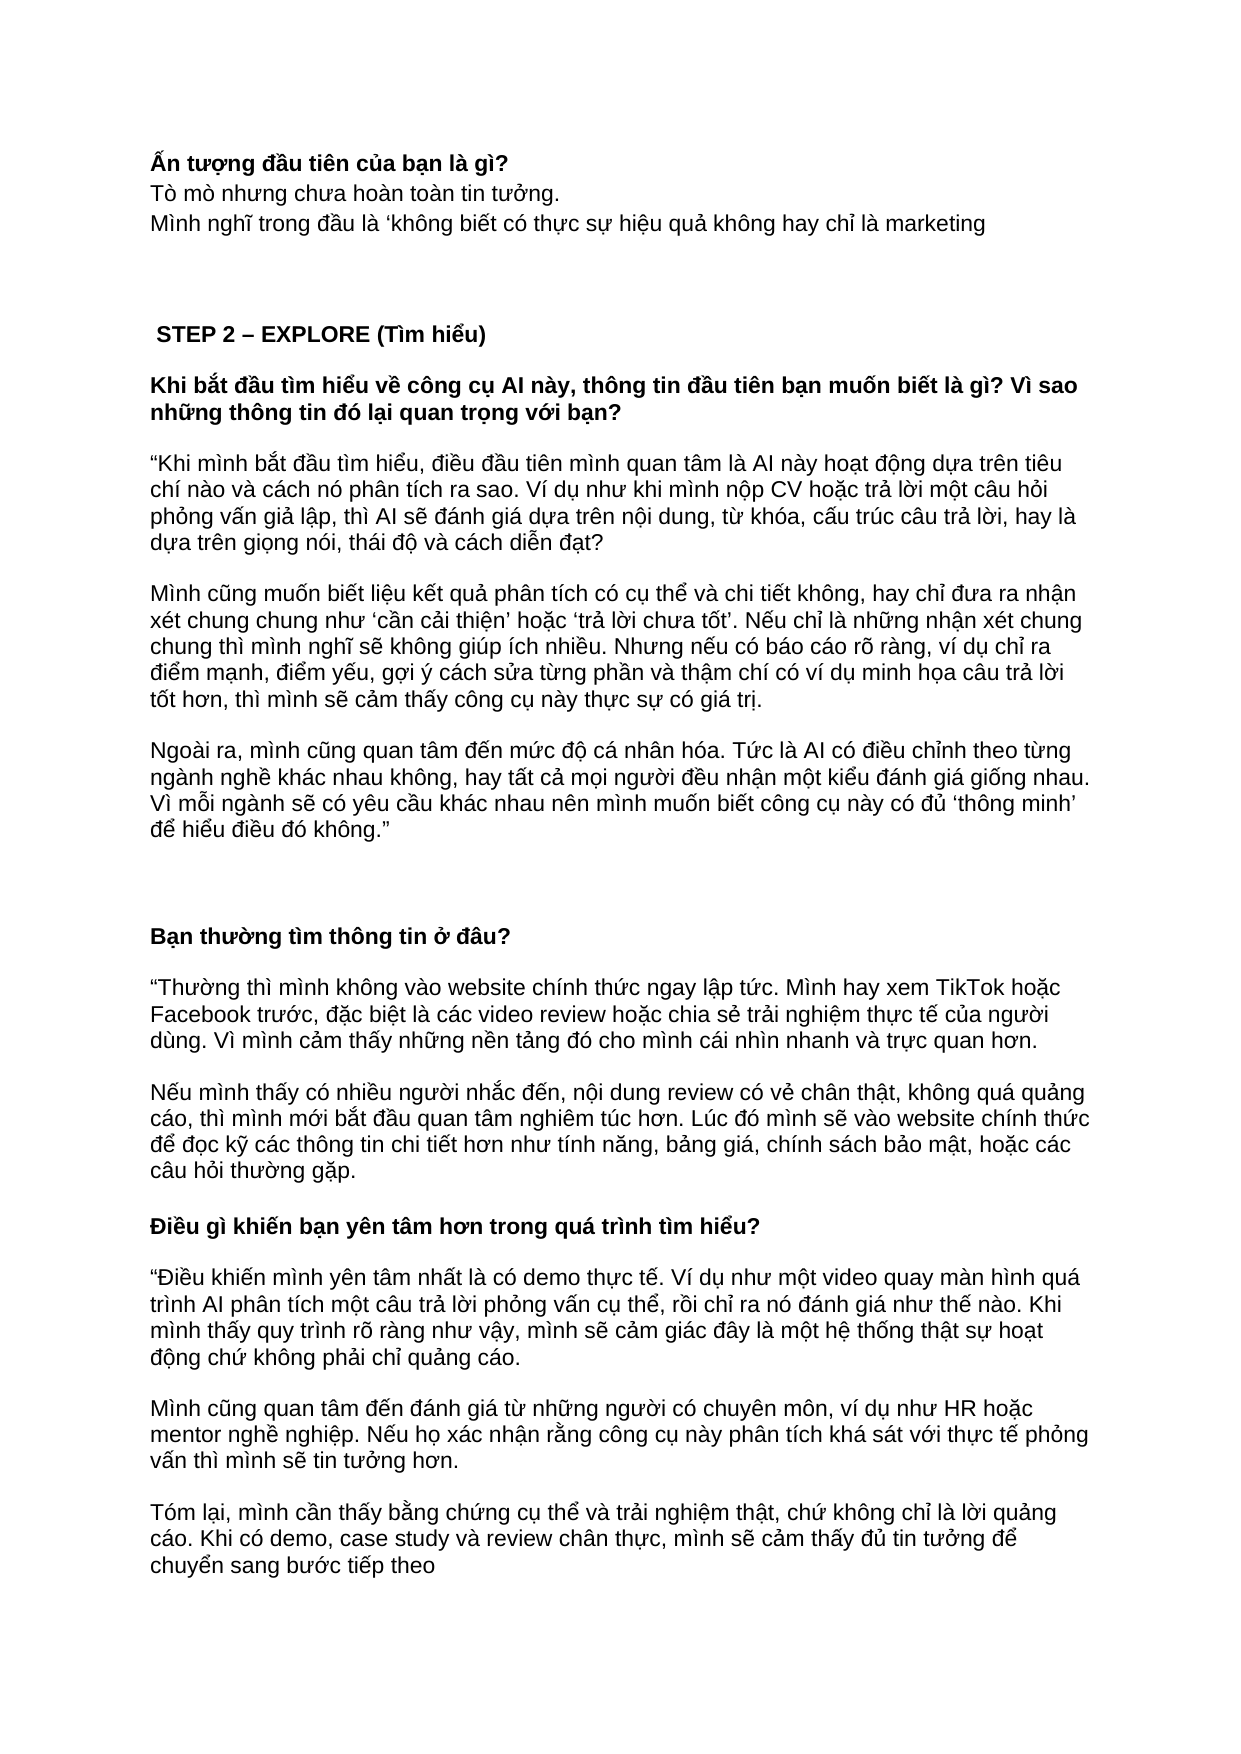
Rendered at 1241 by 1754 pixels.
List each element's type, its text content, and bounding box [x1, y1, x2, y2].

text Mình cũng muốn biết liệu kết quả phân tích có cụ thể và chi tiết không, hay chỉ đưa ra nhận xét chung chung như ‘cần cải thiện’ hoặc ‘trả lời chưa tốt’. Nếu chỉ là những nhận xét chung chung thì mình nghĩ sẽ không giúp ích nhiều. Nhưng nếu có báo cáo rõ ràng, ví dụ chỉ ra điểm mạnh, điểm yếu, gợi ý cách sửa từng phần và thậm chí có ví dụ minh họa câu trả lời tốt hơn, thì mình sẽ cảm thấy công cụ này thực sự có giá trị. [150, 580, 1090, 712]
text Ấn tượng đầu tiên của bạn là gì? [150, 150, 1090, 176]
text Mình nghĩ trong đầu là ‘không biết có thực sự hiệu quả không hay chỉ là marketing [150, 210, 1090, 237]
text Tóm lại, mình cần thấy bằng chứng cụ thể và trải nghiệm thật, chứ không chỉ là lời quảng cáo. Khi có demo, case study và review chân thực, mình sẽ cảm thấy đủ tin tưởng để chuyển sang bước tiếp theo [150, 1499, 1090, 1578]
text Điều gì khiến bạn yên tâm hơn trong quá trình tìm hiểu? [150, 1213, 1090, 1239]
text Nếu mình thấy có nhiều người nhắc đến, nội dung review có vẻ chân thật, không quá quảng cáo, thì mình mới bắt đầu quan tâm nghiêm túc hơn. Lúc đó mình sẽ vào website chính thức để đọc kỹ các thông tin chi tiết hơn như tính năng, bảng giá, chính sách bảo mật, hoặc các câu hỏi thường gặp. [150, 1078, 1090, 1184]
text STEP 2 – EXPLORE (Tìm hiểu) [150, 321, 1090, 347]
text Mình cũng quan tâm đến đánh giá từ những người có chuyên môn, ví dụ như HR hoặc mentor nghề nghiệp. Nếu họ xác nhận rằng công cụ này phân tích khá sát với thực tế phỏng vấn thì mình sẽ tin tưởng hơn. [150, 1395, 1090, 1474]
text Tò mò nhưng chưa hoàn toàn tin tưởng. [150, 180, 1090, 207]
text “Thường thì mình không vào website chính thức ngay lập tức. Mình hay xem TikTok hoặc Facebook trước, đặc biệt là các video review hoặc chia sẻ trải nghiệm thực tế của người dùng. Vì mình cảm thấy những nền tảng đó cho mình cái nhìn nhanh và trực quan hơn. [150, 974, 1090, 1053]
text Khi bắt đầu tìm hiểu về công cụ AI này, thông tin đầu tiên bạn muốn biết là gì? Vì sao những thông tin đó lại quan trọng với bạn? [150, 372, 1090, 425]
text “Điều khiến mình yên tâm nhất là có demo thực tế. Ví dụ như một video quay màn hình quá trình AI phân tích một câu trả lời phỏng vấn cụ thể, rồi chỉ ra nó đánh giá như thế nào. Khi mình thấy quy trình rõ ràng như vậy, mình sẽ cảm giác đây là một hệ thống thật sự hoạt động chứ không phải chỉ quảng cáo. [150, 1264, 1090, 1370]
text Bạn thường tìm thông tin ở đâu? [150, 923, 1090, 949]
text Ngoài ra, mình cũng quan tâm đến mức độ cá nhân hóa. Tức là AI có điều chỉnh theo từng ngành nghề khác nhau không, hay tất cả mọi người đều nhận một kiểu đánh giá giống nhau. Vì mỗi ngành sẽ có yêu cầu khác nhau nên mình muốn biết công cụ này có đủ ‘thông minh’ để hiểu điều đó không.” [150, 737, 1090, 842]
text “Khi mình bắt đầu tìm hiểu, điều đầu tiên mình quan tâm là AI này hoạt động dựa trên tiêu chí nào và cách nó phân tích ra sao. Ví dụ như khi mình nộp CV hoặc trả lời một câu hỏi phỏng vấn giả lập, thì AI sẽ đánh giá dựa trên nội dung, từ khóa, cấu trúc câu trả lời, hay là dựa trên giọng nói, thái độ và cách diễn đạt? [150, 450, 1090, 555]
